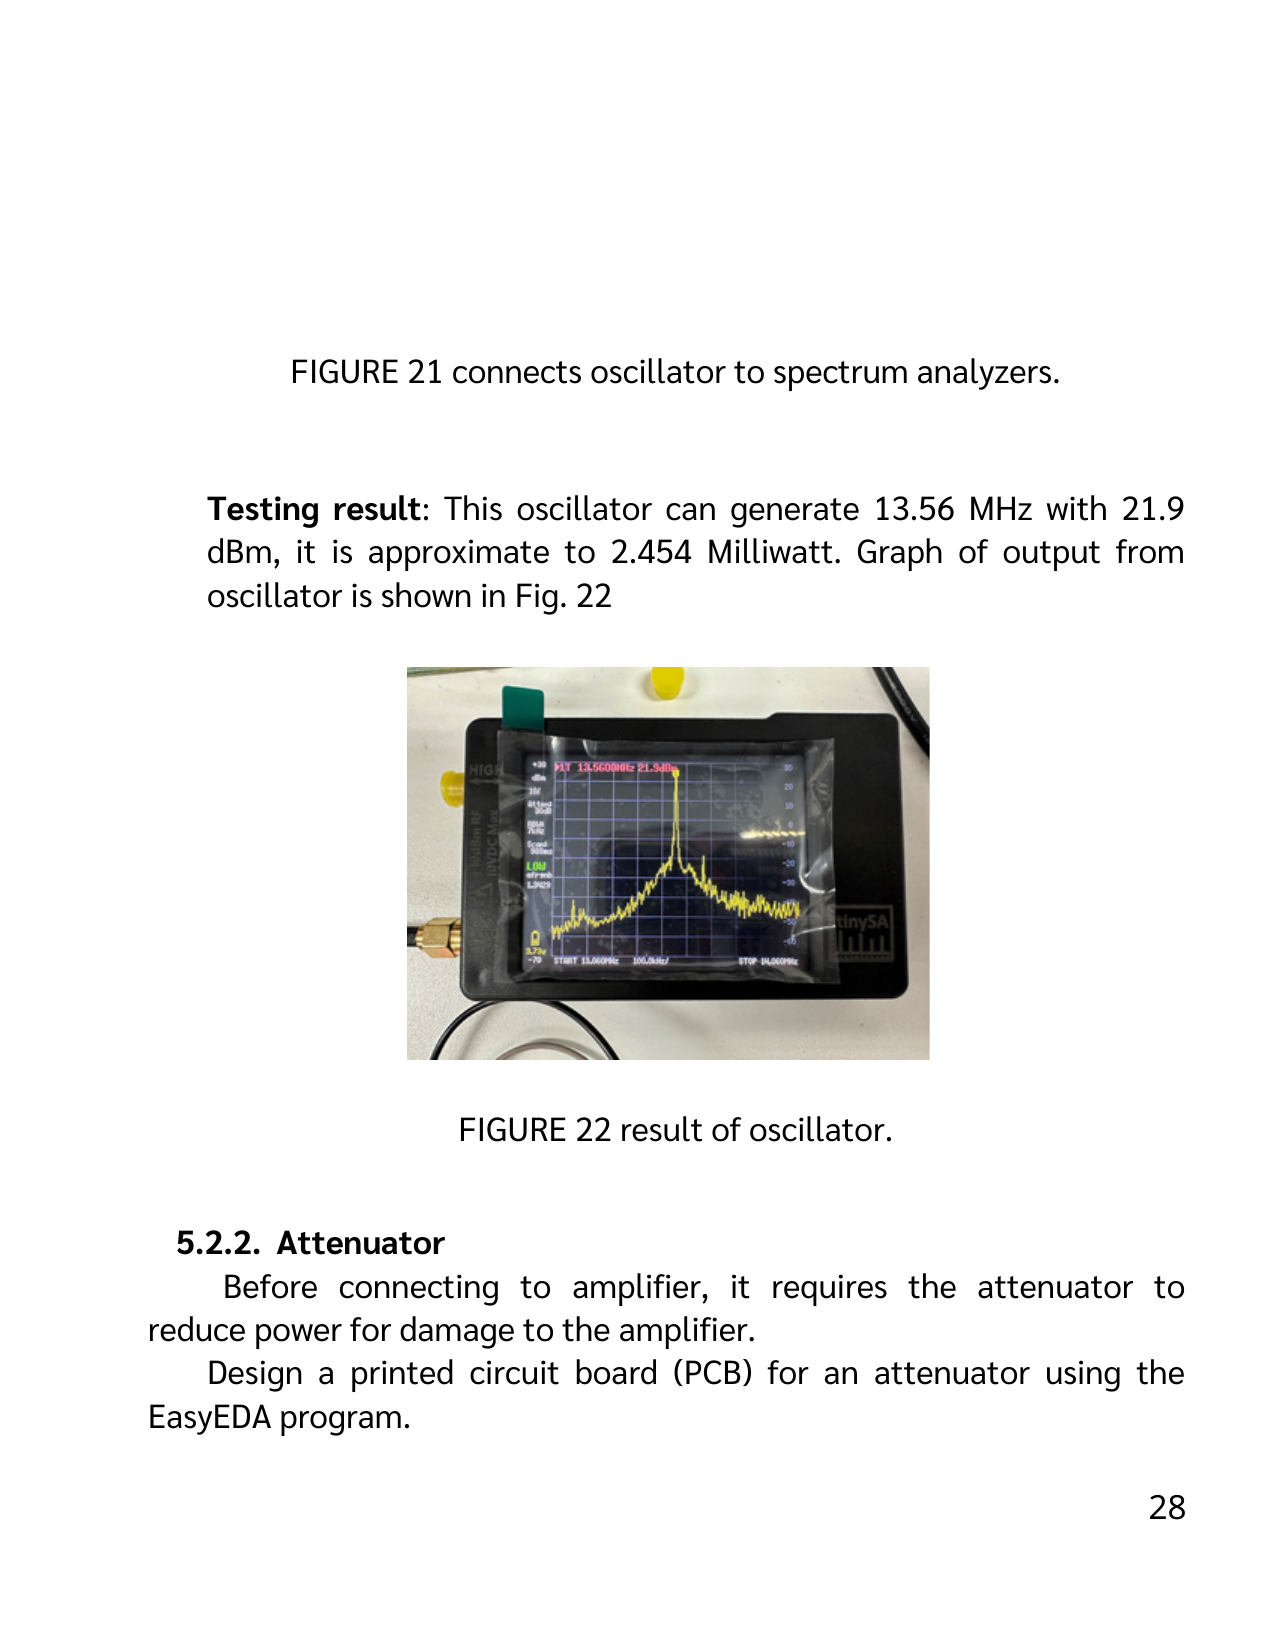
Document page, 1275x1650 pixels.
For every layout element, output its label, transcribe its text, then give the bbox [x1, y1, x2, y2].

list Attenuator [176, 1219, 1186, 1262]
picture [407, 667, 930, 1060]
text FIGURE 22 result of oscillator. [165, 1106, 1186, 1149]
text FIGURE 21 connects oscillator to spectrum analyzers. [165, 348, 1186, 392]
text Before connecting to amplifier, it requires the attenuator to reduce power for damage to the amplifier. [148, 1262, 1186, 1349]
text Testing result: This oscillator can generate 13.56 MHz with 21.9 dBm, it is approximate to 2.454 Milliwatt. Graph of output from oscillator is shown in Fig. 22 [207, 485, 1186, 615]
text Design a printed circuit board (PCB) for an attenuator using the EasyEDA program. [148, 1349, 1186, 1436]
